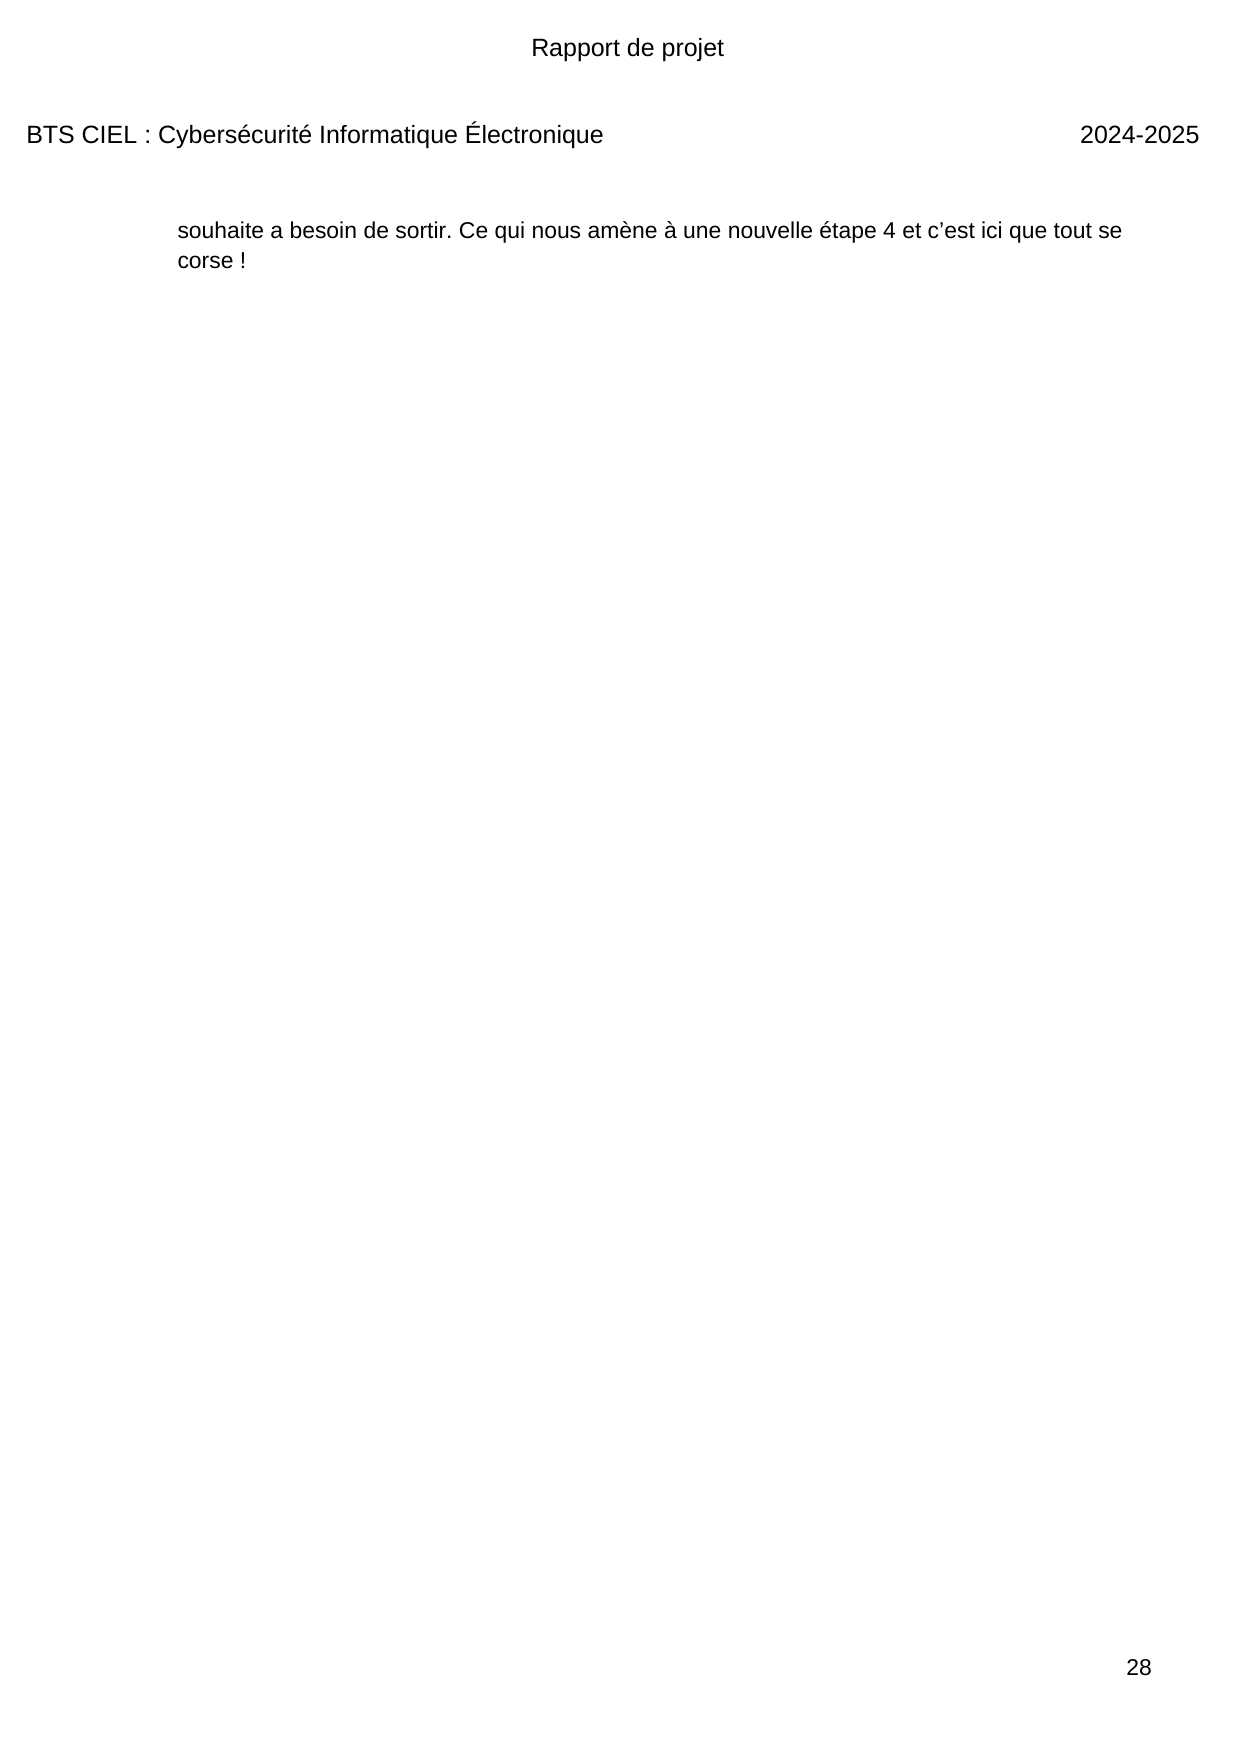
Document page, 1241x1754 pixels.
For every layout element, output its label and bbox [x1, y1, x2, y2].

text [177, 217, 1152, 274]
